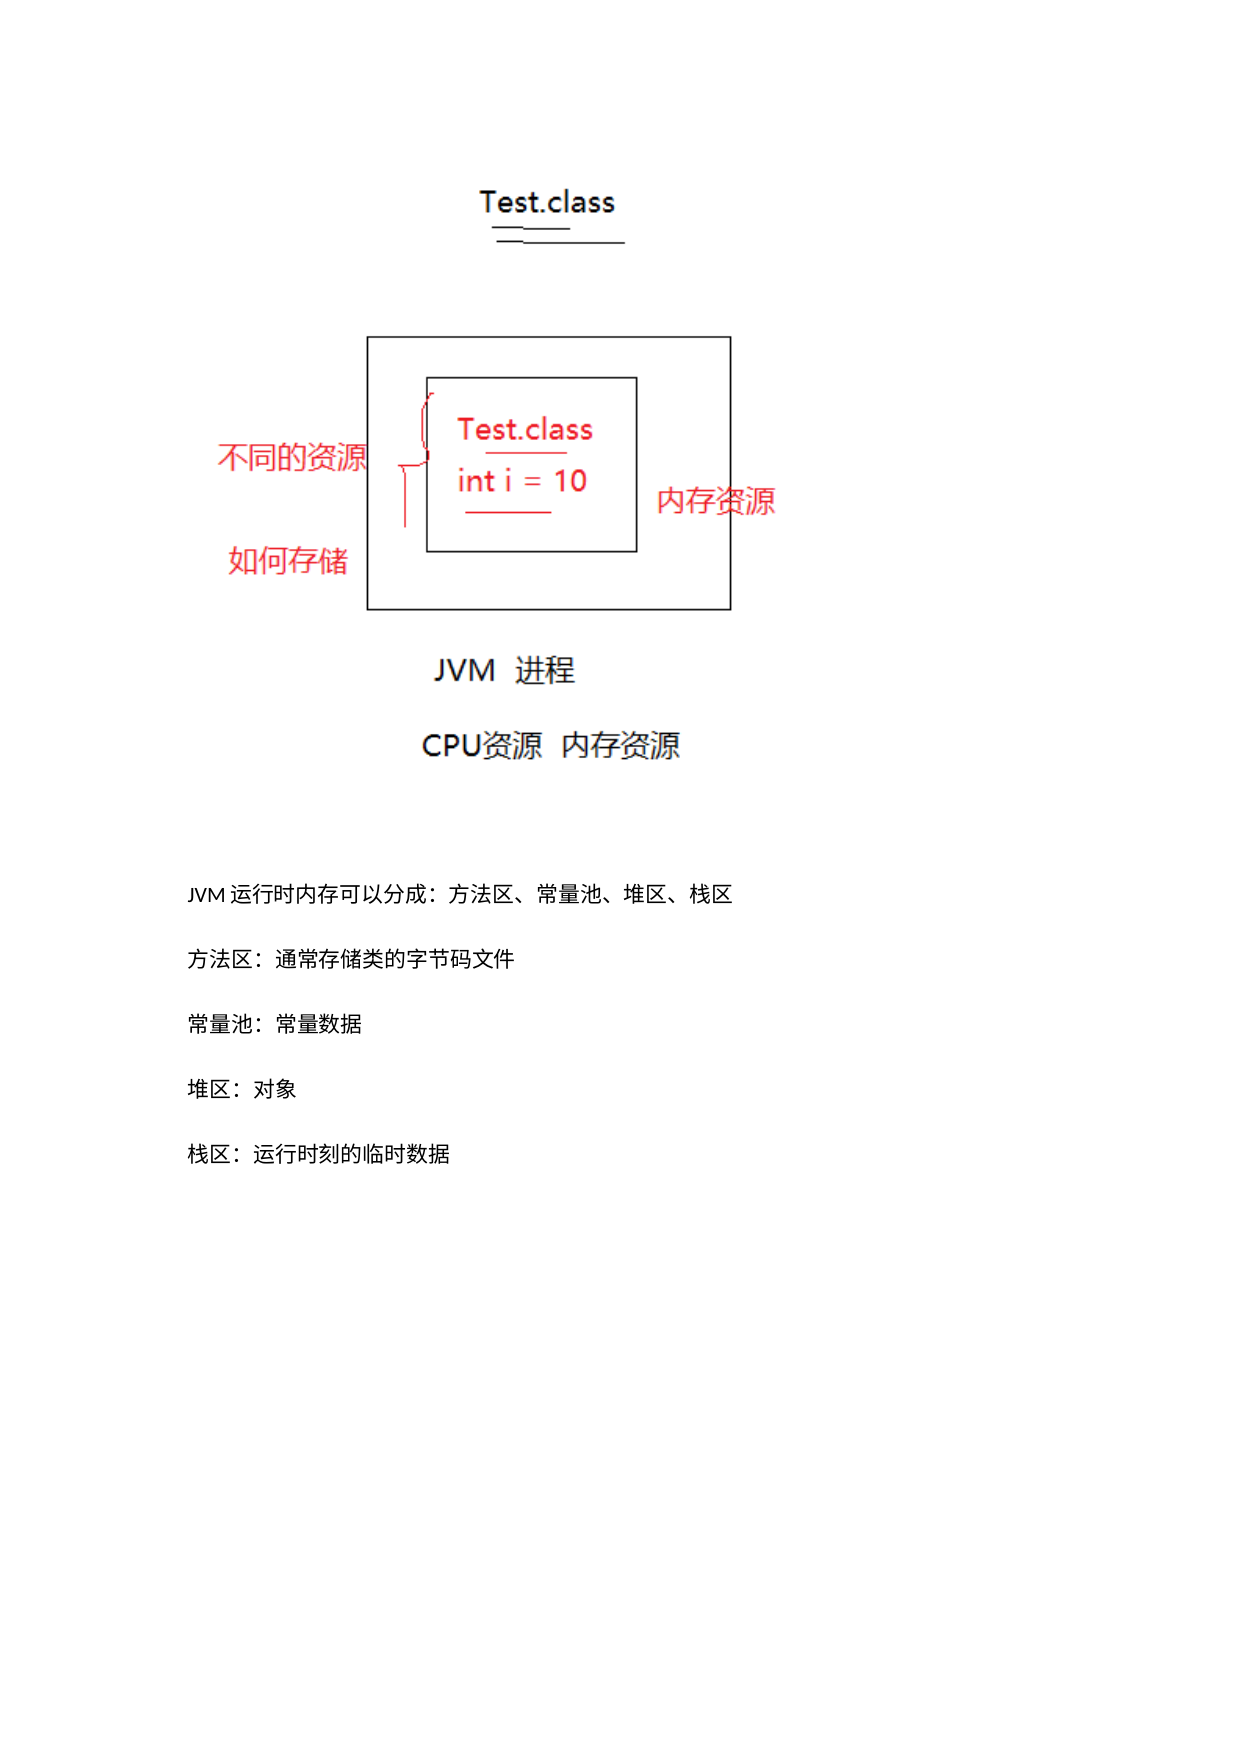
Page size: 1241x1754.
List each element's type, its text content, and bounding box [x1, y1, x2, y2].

text JVM运行时内存可以分成：方法区、常量池、堆区、栈区 [187, 877, 1053, 909]
picture [187, 162, 813, 816]
text 方法区：通常存储类的字节码文件 [187, 942, 1053, 974]
text 堆区：对象 [187, 1072, 1053, 1104]
text 栈区：运行时刻的临时数据 [187, 1137, 1053, 1169]
text 常量池：常量数据 [187, 1007, 1053, 1039]
